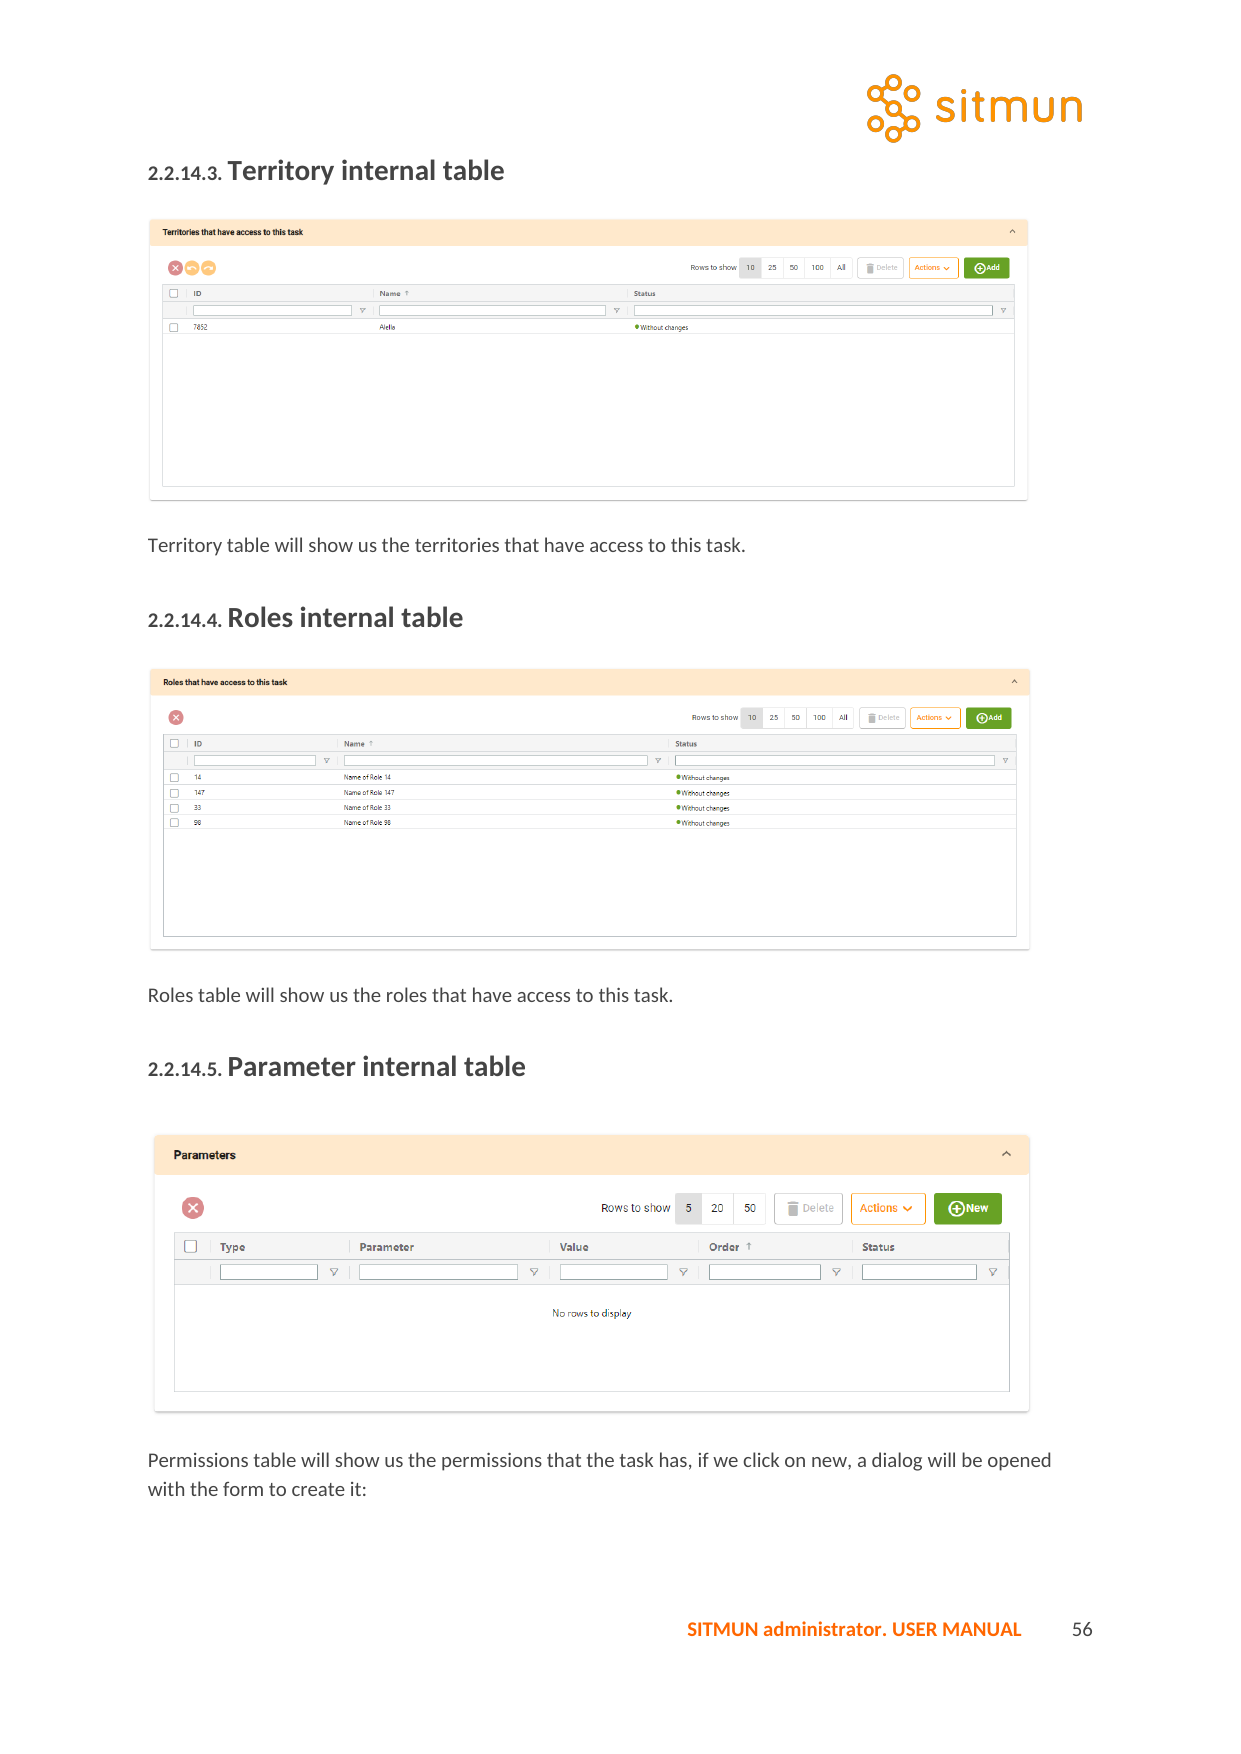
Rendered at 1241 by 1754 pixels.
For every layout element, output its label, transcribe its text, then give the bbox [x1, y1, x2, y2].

picture [854, 59, 1093, 151]
picture [147, 217, 1034, 504]
picture [147, 1114, 1034, 1419]
text Permissions table will show us the permissions that the task has, if we click on new, a dialog will be opened with the form to create it: [148, 1447, 1093, 1502]
picture [147, 664, 1034, 953]
text Roles table will show us the roles that have access to this task. [148, 982, 1093, 1007]
list Territory internal table [148, 152, 1093, 187]
list Roles internal table [148, 599, 1093, 634]
list Parameter internal table [148, 1048, 1093, 1084]
text Territory table will show us the territories that have access to this task. [148, 532, 1093, 558]
